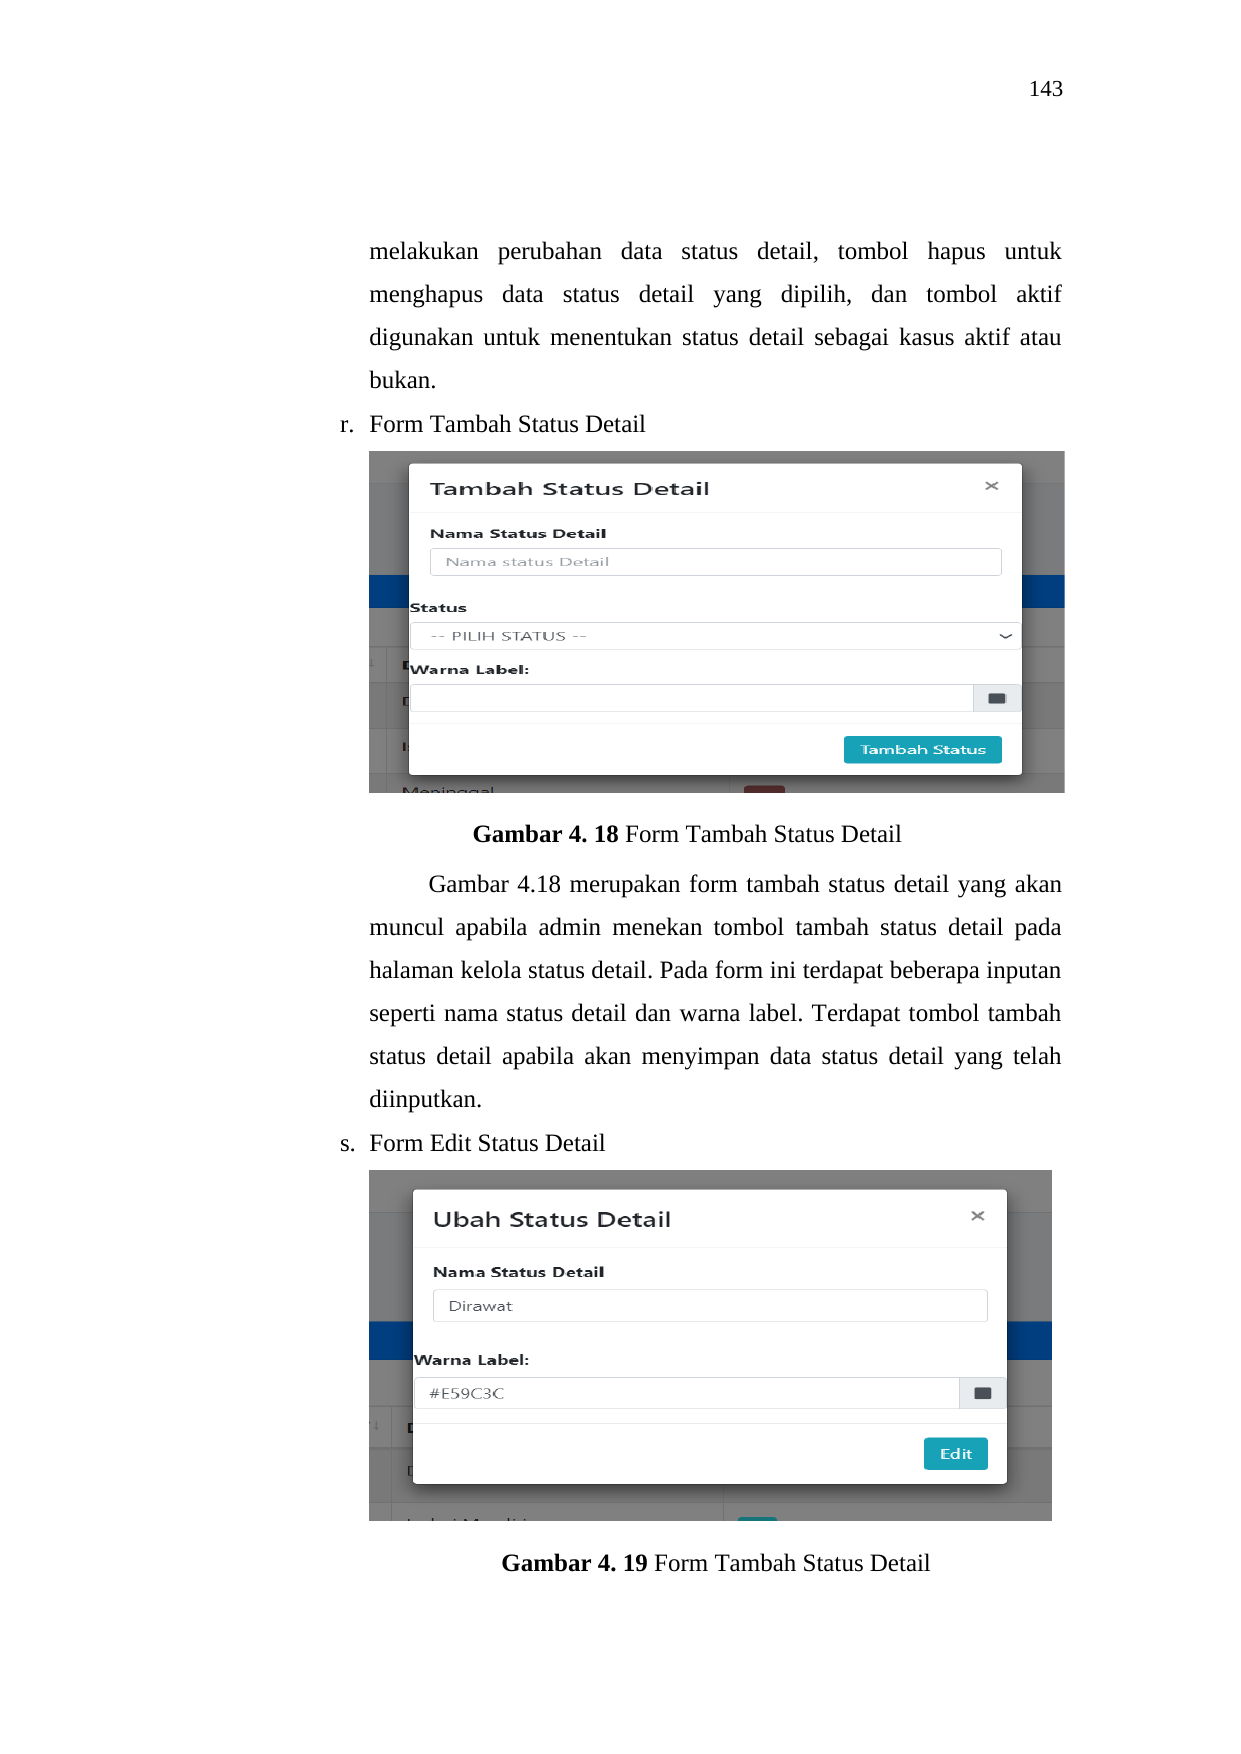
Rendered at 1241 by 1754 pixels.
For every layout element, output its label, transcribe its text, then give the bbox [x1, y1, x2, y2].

text Gambar 4.18 merupakan form tambah status detail yang akan muncul apabila admin menekan tombol tambah status detail pada halaman kelola status detail. Pada form ini terdapat beberapa inputan seperti nama status detail dan warna label. Terdapat tombol tambah status detail apabila akan menyimpan data status detail yang telah diinputkan. [369, 869, 1062, 1113]
list Form Edit Status Detail [340, 1128, 1062, 1156]
list Form Tambah Status Detail [340, 409, 1062, 437]
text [369, 236, 1062, 394]
picture [369, 451, 1065, 793]
picture [369, 1170, 1052, 1521]
